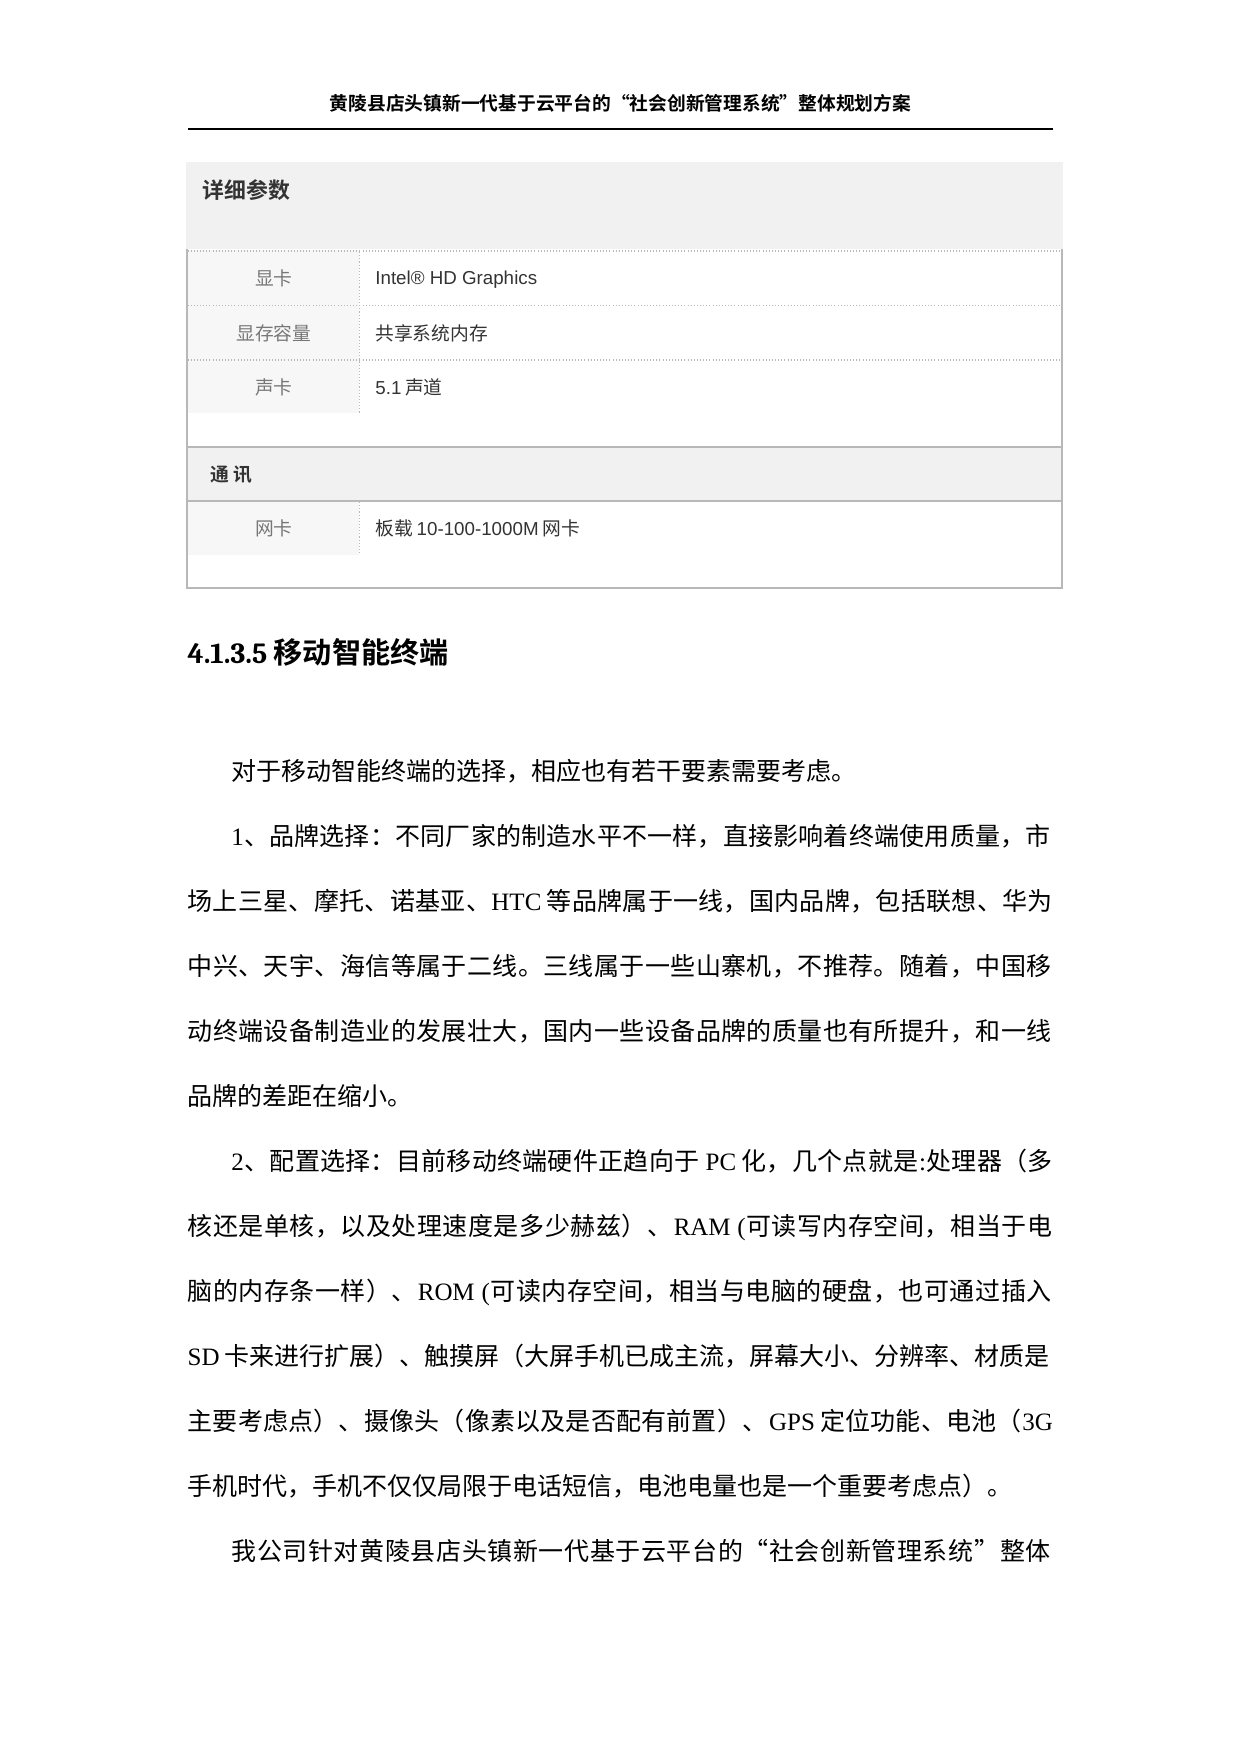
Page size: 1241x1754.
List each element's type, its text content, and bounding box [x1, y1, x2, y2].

table_cell 通 讯 [188, 448, 1061, 500]
text 对于移动智能终端的选择，相应也有若干要素需要考虑。 [187, 737, 1053, 802]
text 1、品牌选择：不同厂家的制造水平不一样，直接影响着终端使用质量，市场上三星、摩托、诺基亚、HTC等品牌属于一线，国内品牌，包括联想、华为、中兴、天宇、海信等属于二线。三线属于一些山寨机，不推荐。随着，中国移动终端设备制造业的发展壮大，国内一些设备品牌的质量也有所提升，和一线品牌的差距在缩小。 [187, 802, 1053, 1127]
table_cell [188, 502, 1061, 587]
table_cell [188, 249, 1061, 446]
subtitle 4.1.3.5 移动智能终端 [187, 618, 1053, 683]
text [187, 1517, 1053, 1582]
text 2、配置选择：目前移动终端硬件正趋向于PC化，几个点就是:处理器（多核还是单核，以及处理速度是多少赫兹）、RAM (可读写内存空间，相当于电脑的内存条一样）、ROM (可读内存空间，相当与电脑的硬盘，也可通过插入SD卡来进行扩展）、触摸屏（大屏手机已成主流，屏幕大小、分辨率、材质是主要考虑点）、摄像头（像素以及是否配有前置）、GPS定位功能、电池（3G手机时代，手机不仅仅局限于电话短信，电池电量也是一个重要考虑点）。 [187, 1127, 1053, 1517]
table_header [188, 164, 1061, 249]
